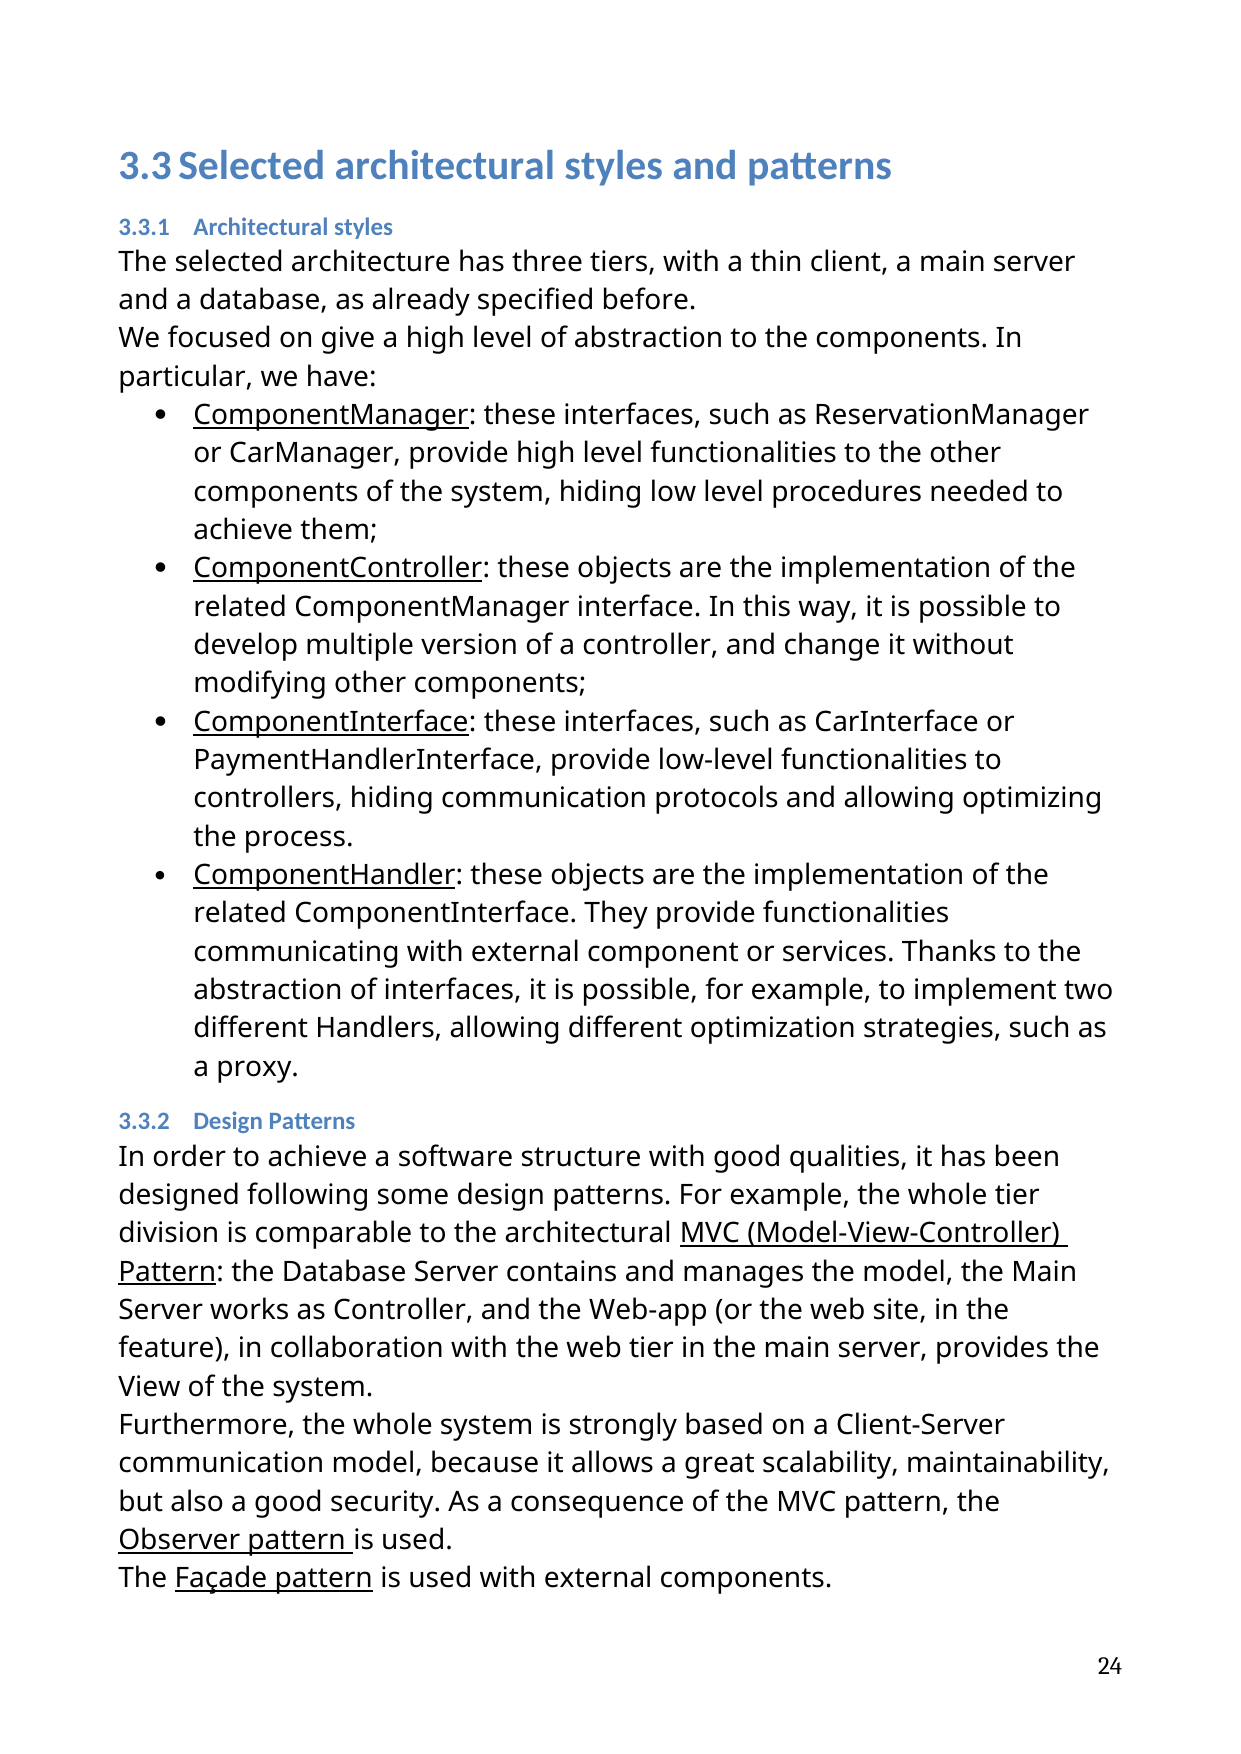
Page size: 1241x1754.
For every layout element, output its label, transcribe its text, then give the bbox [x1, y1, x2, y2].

text In order to achieve a software structure with good qualities, it has been designed following some design patterns. For example, the whole tier division is comparable to the architectural MVC (Model-View-Controller) Pattern: the Database Server contains and manages the model, the Main Server works as Controller, and the Web-app (or the web site, in the feature), in collaboration with the web tier in the main server, provides the View of the system. [118, 1136, 1122, 1404]
list ComponentHandler: these objects are the implementation of the related ComponentInterface. They provide functionalities communicating with external component or services. Thanks to the abstraction of interfaces, it is possible, for example, to implement two different Handlers, allowing different optimization strategies, such as a proxy. [156, 854, 1122, 1084]
list ComponentInterface: these interfaces, such as CarInterface or PaymentHandlerInterface, provide low-level functionalities to controllers, hiding communication protocols and allowing optimizing the process. [156, 701, 1122, 854]
subtitle Design Patterns [118, 1105, 1122, 1136]
text The selected architecture has three tiers, with a thin client, a main server and a database, as already specified before. [118, 241, 1122, 318]
list ComponentController: these objects are the implementation of the related ComponentManager interface. In this way, it is possible to develop multiple version of a controller, and change it without modifying other components; [156, 548, 1122, 701]
subtitle Selected architectural styles and patterns [118, 139, 1122, 190]
list ComponentManager: these interfaces, such as ReservationManager or CarManager, provide high level functionalities to the other components of the system, hiding low level procedures needed to achieve them; [156, 394, 1122, 548]
text We focused on give a high level of abstraction to the components. In particular, we have: [118, 318, 1122, 394]
text Furthermore, the whole system is strongly based on a Client-Server communication model, because it allows a great scalability, maintainability, but also a good security. As a consequence of the MVC pattern, the Observer pattern is used. [118, 1404, 1122, 1557]
subtitle Architectural styles [118, 211, 1122, 241]
text The Façade pattern is used with external components. [118, 1557, 1122, 1596]
